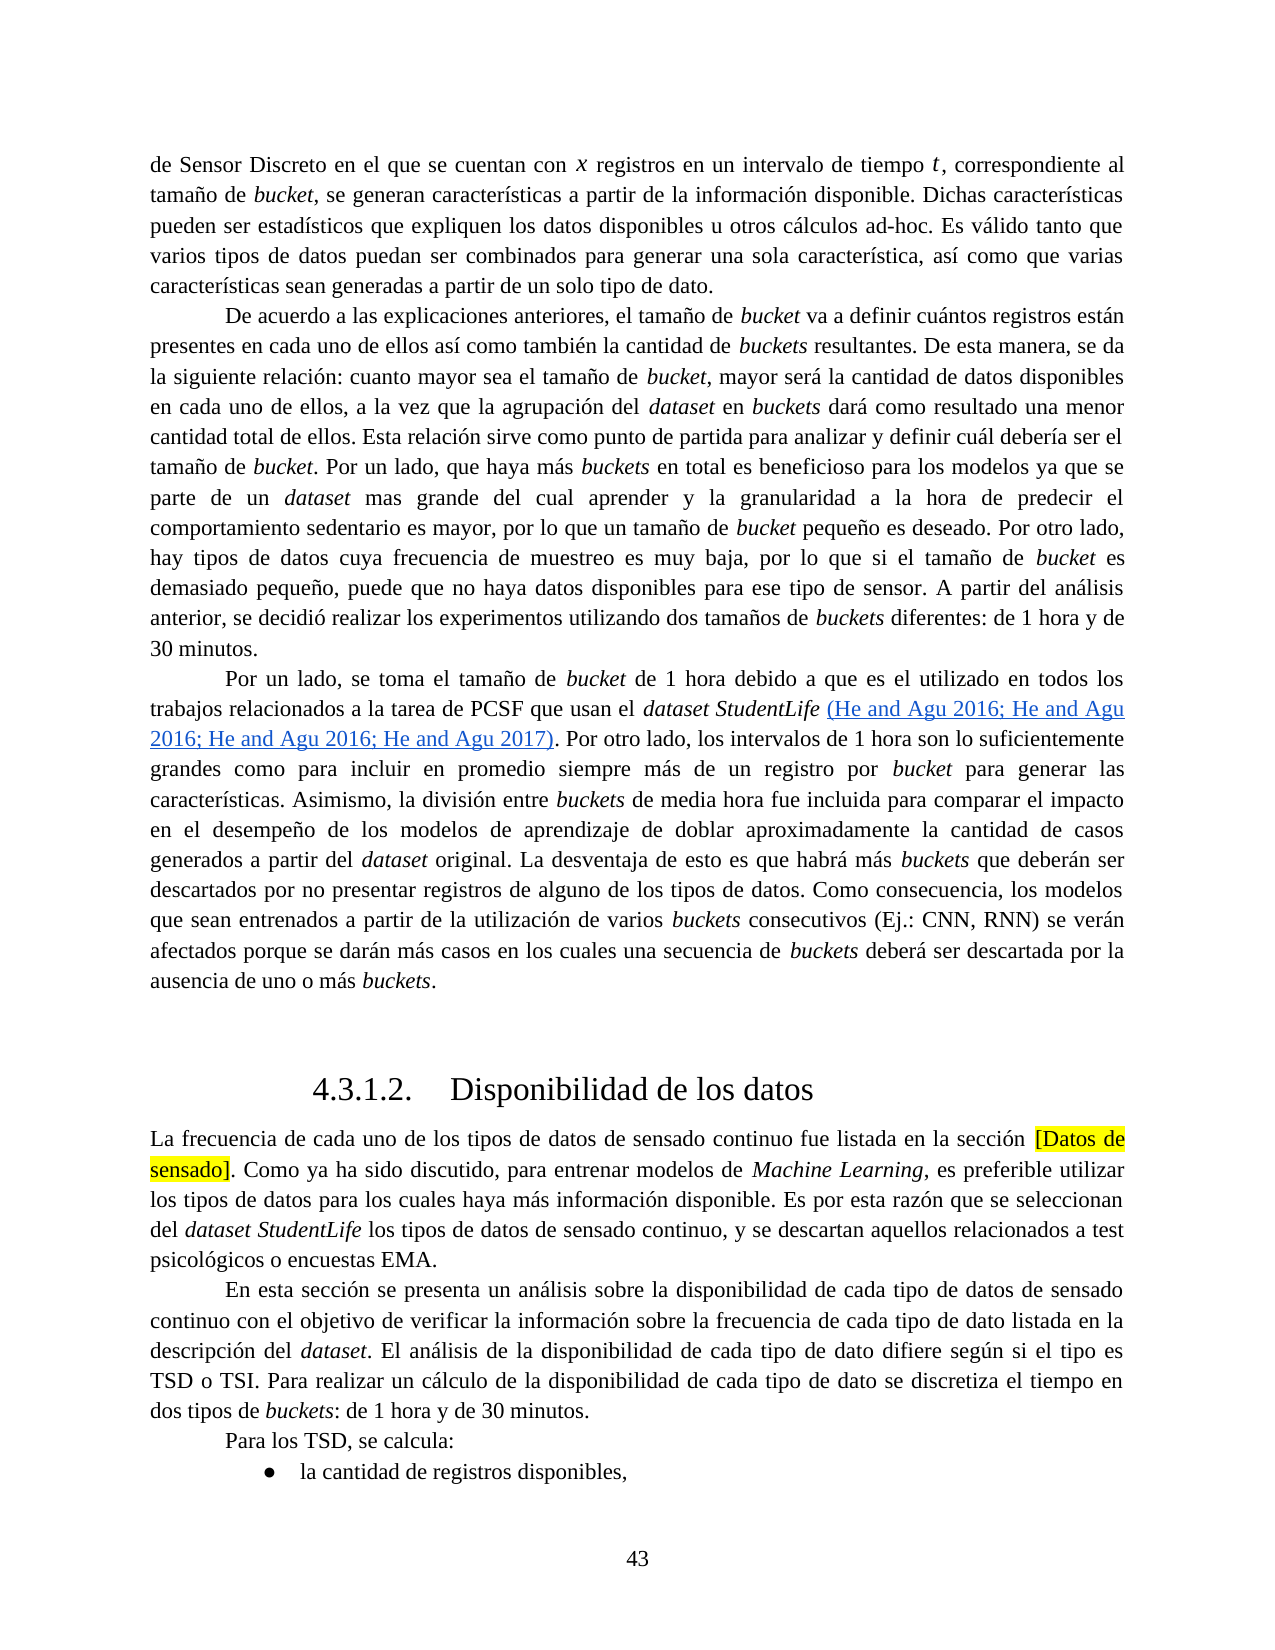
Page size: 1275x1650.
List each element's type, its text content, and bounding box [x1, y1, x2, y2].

text La frecuencia de cada uno de los tipos de datos de sensado continuo fue listada en la sección [Datos de sensado]. Como ya ha sido discutido, para entrenar modelos de Machine Learning, es preferible utilizar los tipos de datos para los cuales haya más información disponible. Es por esta razón que se seleccionan del dataset StudentLife los tipos de datos de sensado continuo, y se descartan aquellos relacionados a test psicológicos o encuestas EMA. [150, 1126, 1125, 1273]
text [150, 150, 1125, 298]
text Para los TSD, se calcula: [150, 1428, 1125, 1454]
list la cantidad de registros disponibles, [262, 1458, 1125, 1484]
text De acuerdo a las explicaciones anteriores, el tamaño de bucket va a definir cuántos registros están presentes en cada uno de ellos así como también la cantidad de buckets resultantes. De esta manera, se da la siguiente relación: cuanto mayor sea el tamaño de bucket, mayor será la cantidad de datos disponibles en cada uno de ellos, a la vez que la agrupación del dataset en buckets dará como resultado una menor cantidad total de ellos. Esta relación sirve como punto de partida para analizar y definir cuál debería ser el tamaño de bucket. Por un lado, que haya más buckets en total es beneficioso para los modelos ya que se parte de un dataset mas grande del cual aprender y la granularidad a la hora de predecir el comportamiento sedentario es mayor, por lo que un tamaño de bucket pequeño es deseado. Por otro lado, hay tipos de datos cuya frecuencia de muestreo es muy baja, por lo que si el tamaño de bucket es demasiado pequeño, puede que no haya datos disponibles para ese tipo de sensor. A partir del análisis anterior, se decidió realizar los experimentos utilizando dos tamaños de buckets diferentes: de 1 hora y de 30 minutos. [150, 302, 1125, 661]
text Por un lado, se toma el tamaño de bucket de 1 hora debido a que es el utilizado en todos los trabajos relacionados a la tarea de PCSF que usan el dataset StudentLife (He and Agu 2016; He and Agu 2016; He and Agu 2016; He and Agu 2017). Por otro lado, los intervalos de 1 hora son lo suficientemente grandes como para incluir en promedio siempre más de un registro por bucket para generar las características. Asimismo, la división entre buckets de media hora fue incluida para comparar el impacto en el desempeño de los modelos de aprendizaje de doblar aproximadamente la cantidad de casos generados a partir del dataset original. La desventaja de esto es que habrá más buckets que deberán ser descartados por no presentar registros de alguno de los tipos de datos. Como consecuencia, los modelos que sean entrenados a partir de la utilización de varios buckets consecutivos (Ej.: CNN, RNN) se verán afectados porque se darán más casos en los cuales una secuencia de buckets deberá ser descartada por la ausencia de uno o más buckets. [150, 665, 1125, 993]
subtitle Disponibilidad de los datos [412, 1069, 1125, 1107]
text En esta sección se presenta un análisis sobre la disponibilidad de cada tipo de datos de sensado continuo con el objetivo de verificar la información sobre la frecuencia de cada tipo de dato listada en la descripción del dataset. El análisis de la disponibilidad de cada tipo de dato difiere según si el tipo es TSD o TSI. Para realizar un cálculo de la disponibilidad de cada tipo de dato se discretiza el tiempo en dos tipos de buckets: de 1 hora y de 30 minutos. [150, 1277, 1125, 1424]
